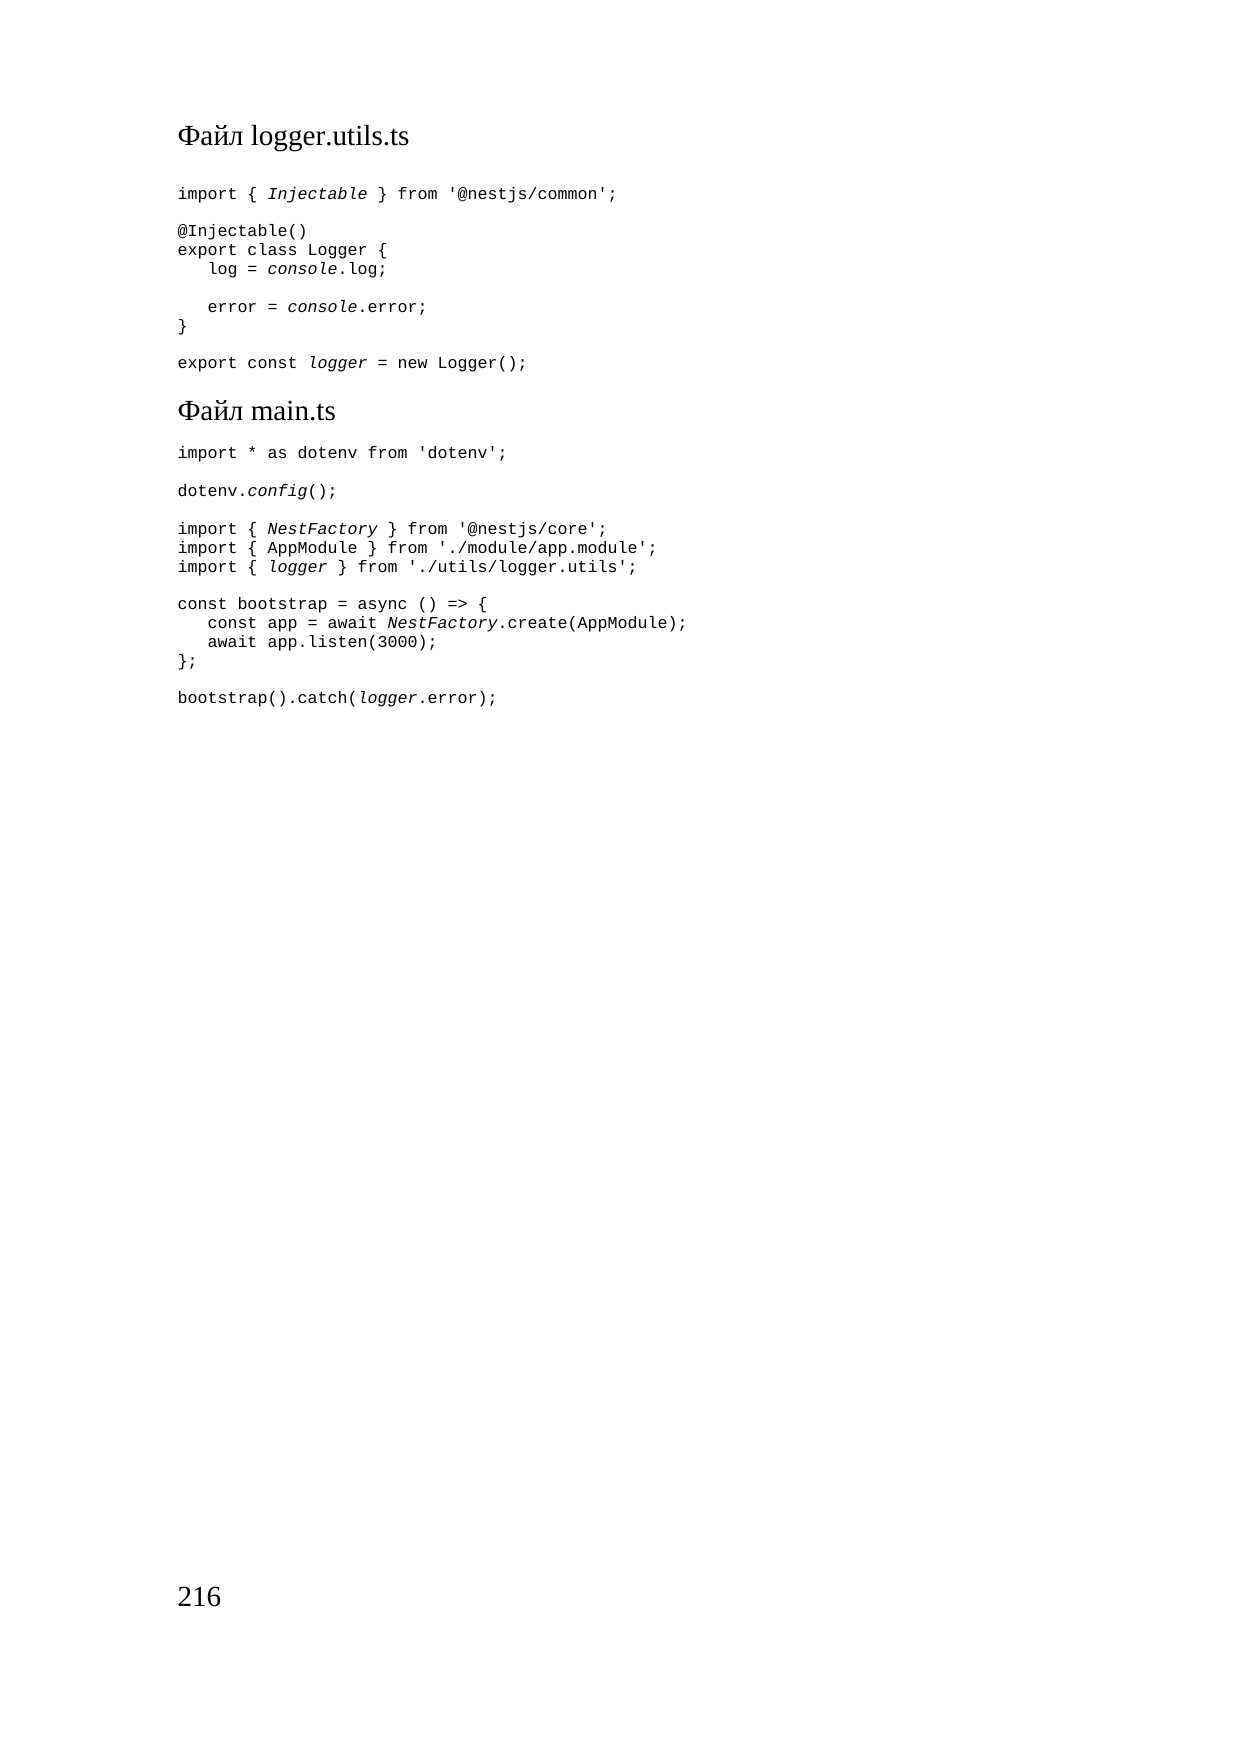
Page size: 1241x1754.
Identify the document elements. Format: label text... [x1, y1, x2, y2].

text Файл main.ts [177, 393, 1152, 426]
text import * as dotenv from 'dotenv'; dotenv.config(); import { NestFactory } from '@nestjs/core'; import { AppModule } from './module/app.module'; import { logger } from './utils/logger.utils'; const bootstrap = async () => { const app = await NestFactory.create(AppModule); await app.listen(3000); }; bootstrap().catch(logger.error); [177, 445, 1152, 709]
text Файл logger.utils.ts [177, 118, 1152, 185]
text import { Injectable } from '@nestjs/common'; @Injectable() export class Logger { log = console.log; error = console.error; } export const logger = new Logger(); [177, 185, 1152, 374]
